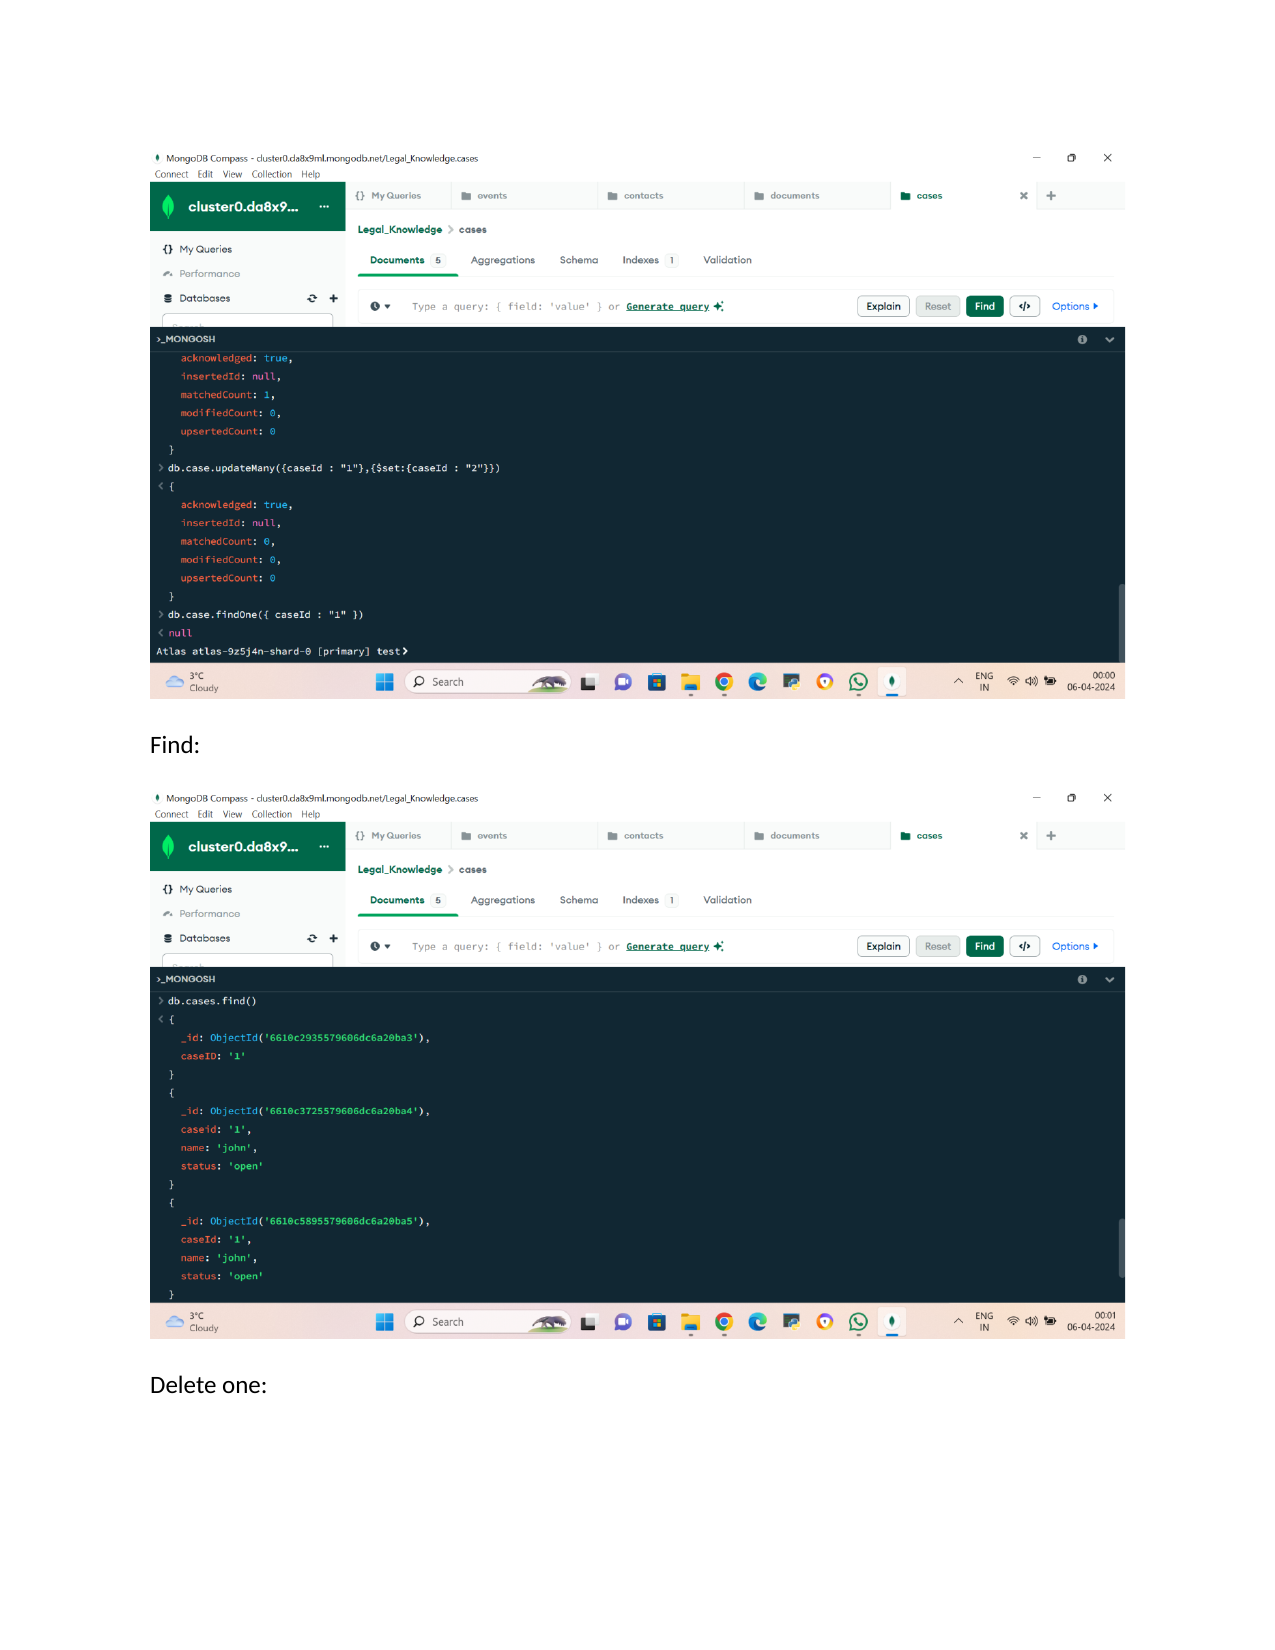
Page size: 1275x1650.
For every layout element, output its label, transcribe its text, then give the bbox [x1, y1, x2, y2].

picture [150, 790, 1125, 1339]
text Find: [150, 729, 1125, 759]
text Delete one: [150, 1369, 1125, 1399]
picture [150, 150, 1125, 699]
